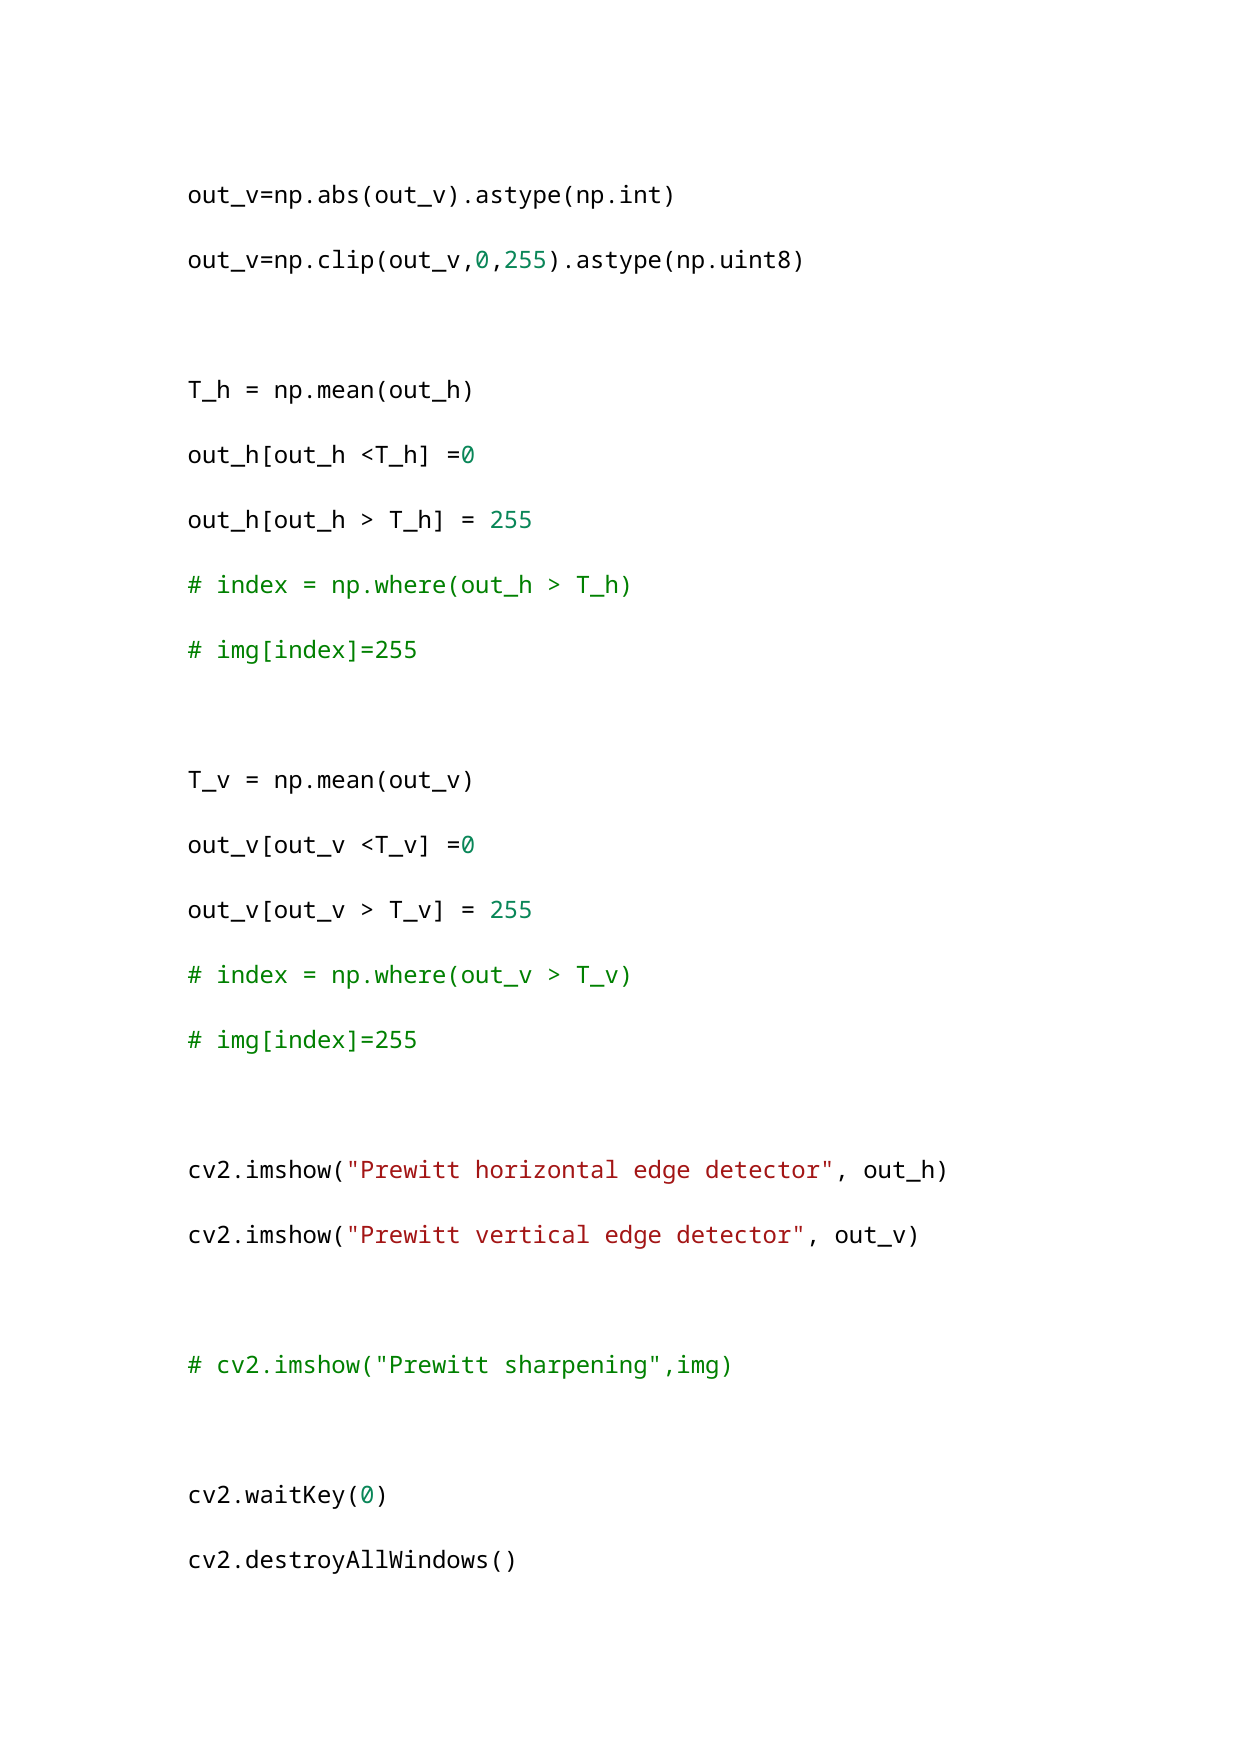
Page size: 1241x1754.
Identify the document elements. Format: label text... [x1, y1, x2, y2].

text out_v[out_v <T_v] =0 [187, 812, 1053, 877]
text T_v = np.mean(out_v) [187, 747, 1053, 812]
text # img[index]=255 [187, 1007, 1053, 1072]
text cv2.destroyAllWindows() [187, 1527, 1053, 1592]
text # img[index]=255 [187, 617, 1053, 682]
text out_h[out_h > T_h] = 255 [187, 487, 1053, 552]
text # index = np.where(out_h > T_h) [187, 552, 1053, 617]
text cv2.imshow("Prewitt horizontal edge detector", out_h) [187, 1137, 1053, 1202]
text out_h[out_h <T_h] =0 [187, 422, 1053, 487]
text cv2.imshow("Prewitt vertical edge detector", out_v) [187, 1202, 1053, 1267]
text # cv2.imshow("Prewitt sharpening",img) [187, 1332, 1053, 1397]
text cv2.waitKey(0) [187, 1462, 1053, 1527]
text out_v[out_v > T_v] = 255 [187, 877, 1053, 942]
text T_h = np.mean(out_h) [187, 357, 1053, 422]
text out_v=np.abs(out_v).astype(np.int) [187, 162, 1053, 227]
text # index = np.where(out_v > T_v) [187, 942, 1053, 1007]
text out_v=np.clip(out_v,0,255).astype(np.uint8) [187, 227, 1053, 292]
